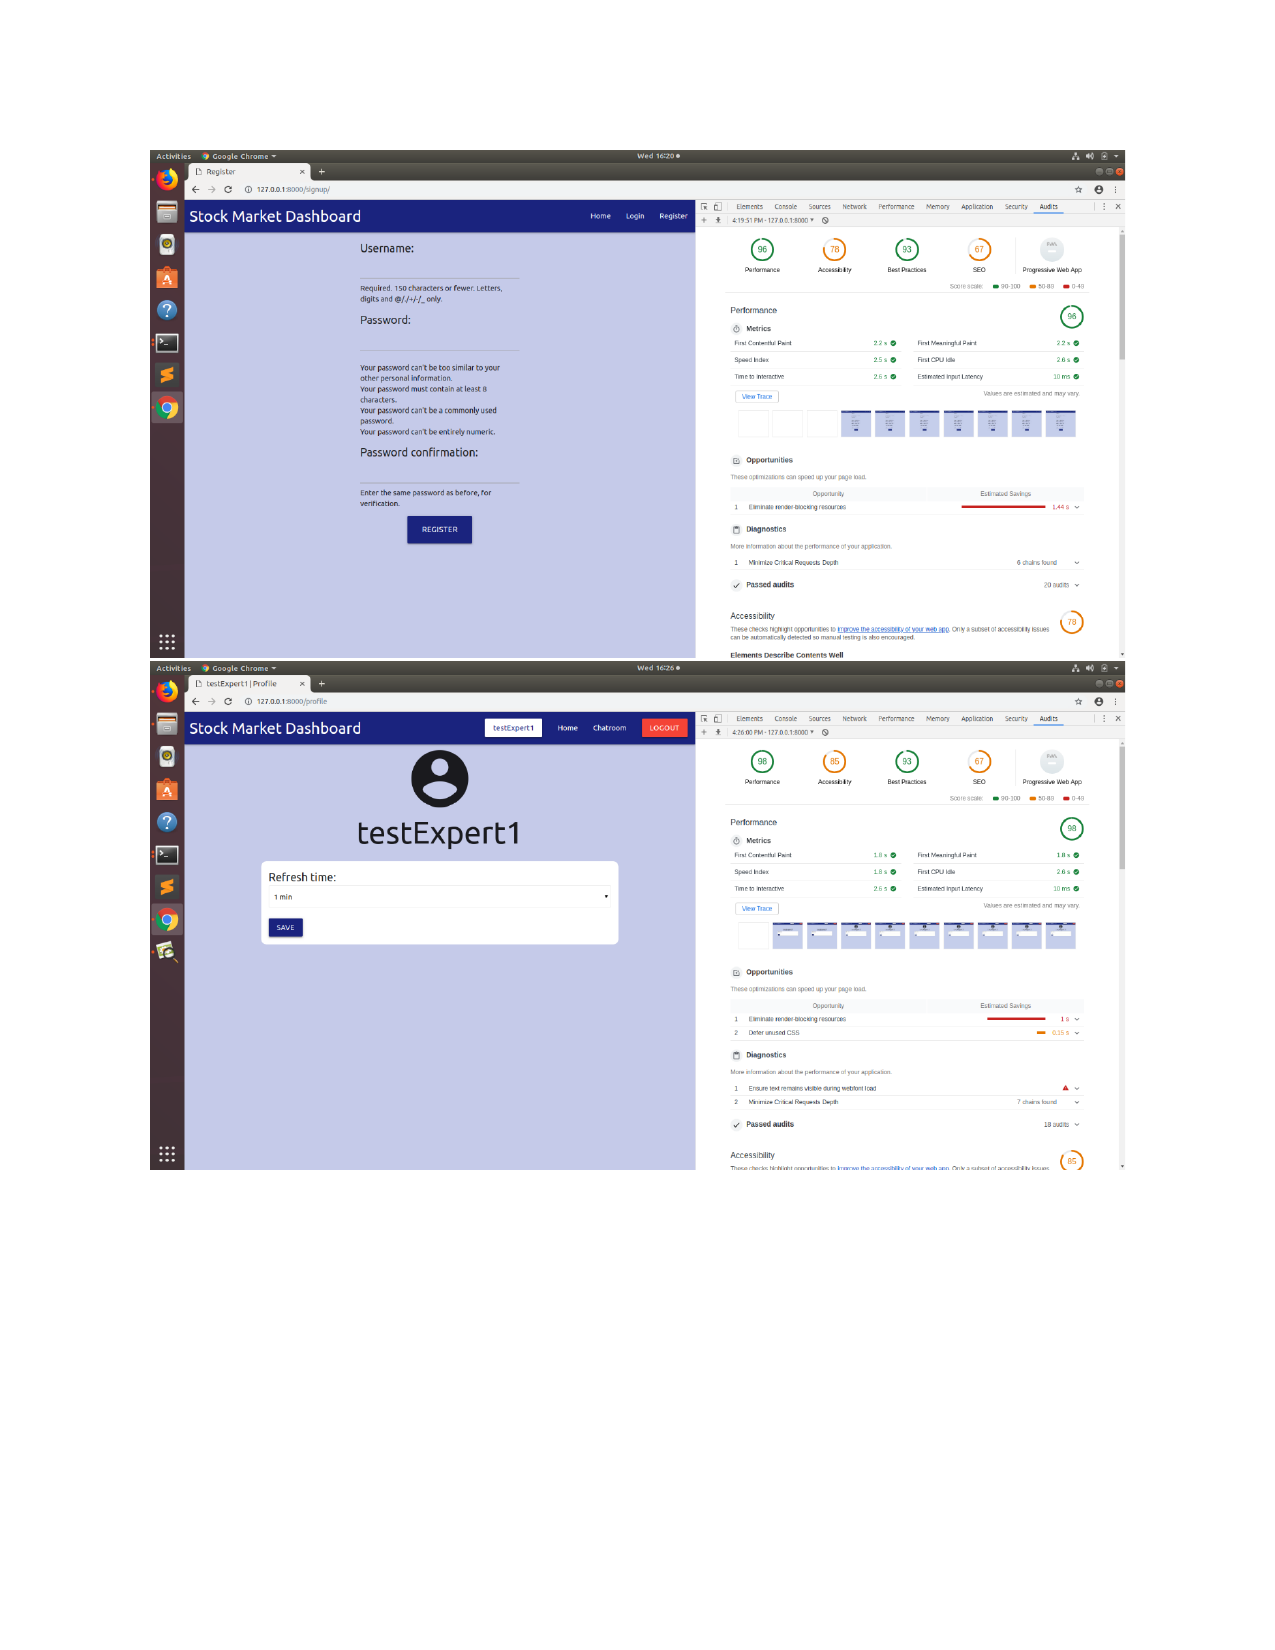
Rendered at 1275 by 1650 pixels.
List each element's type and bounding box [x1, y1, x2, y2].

picture [150, 150, 1125, 658]
picture [150, 661, 1125, 1170]
